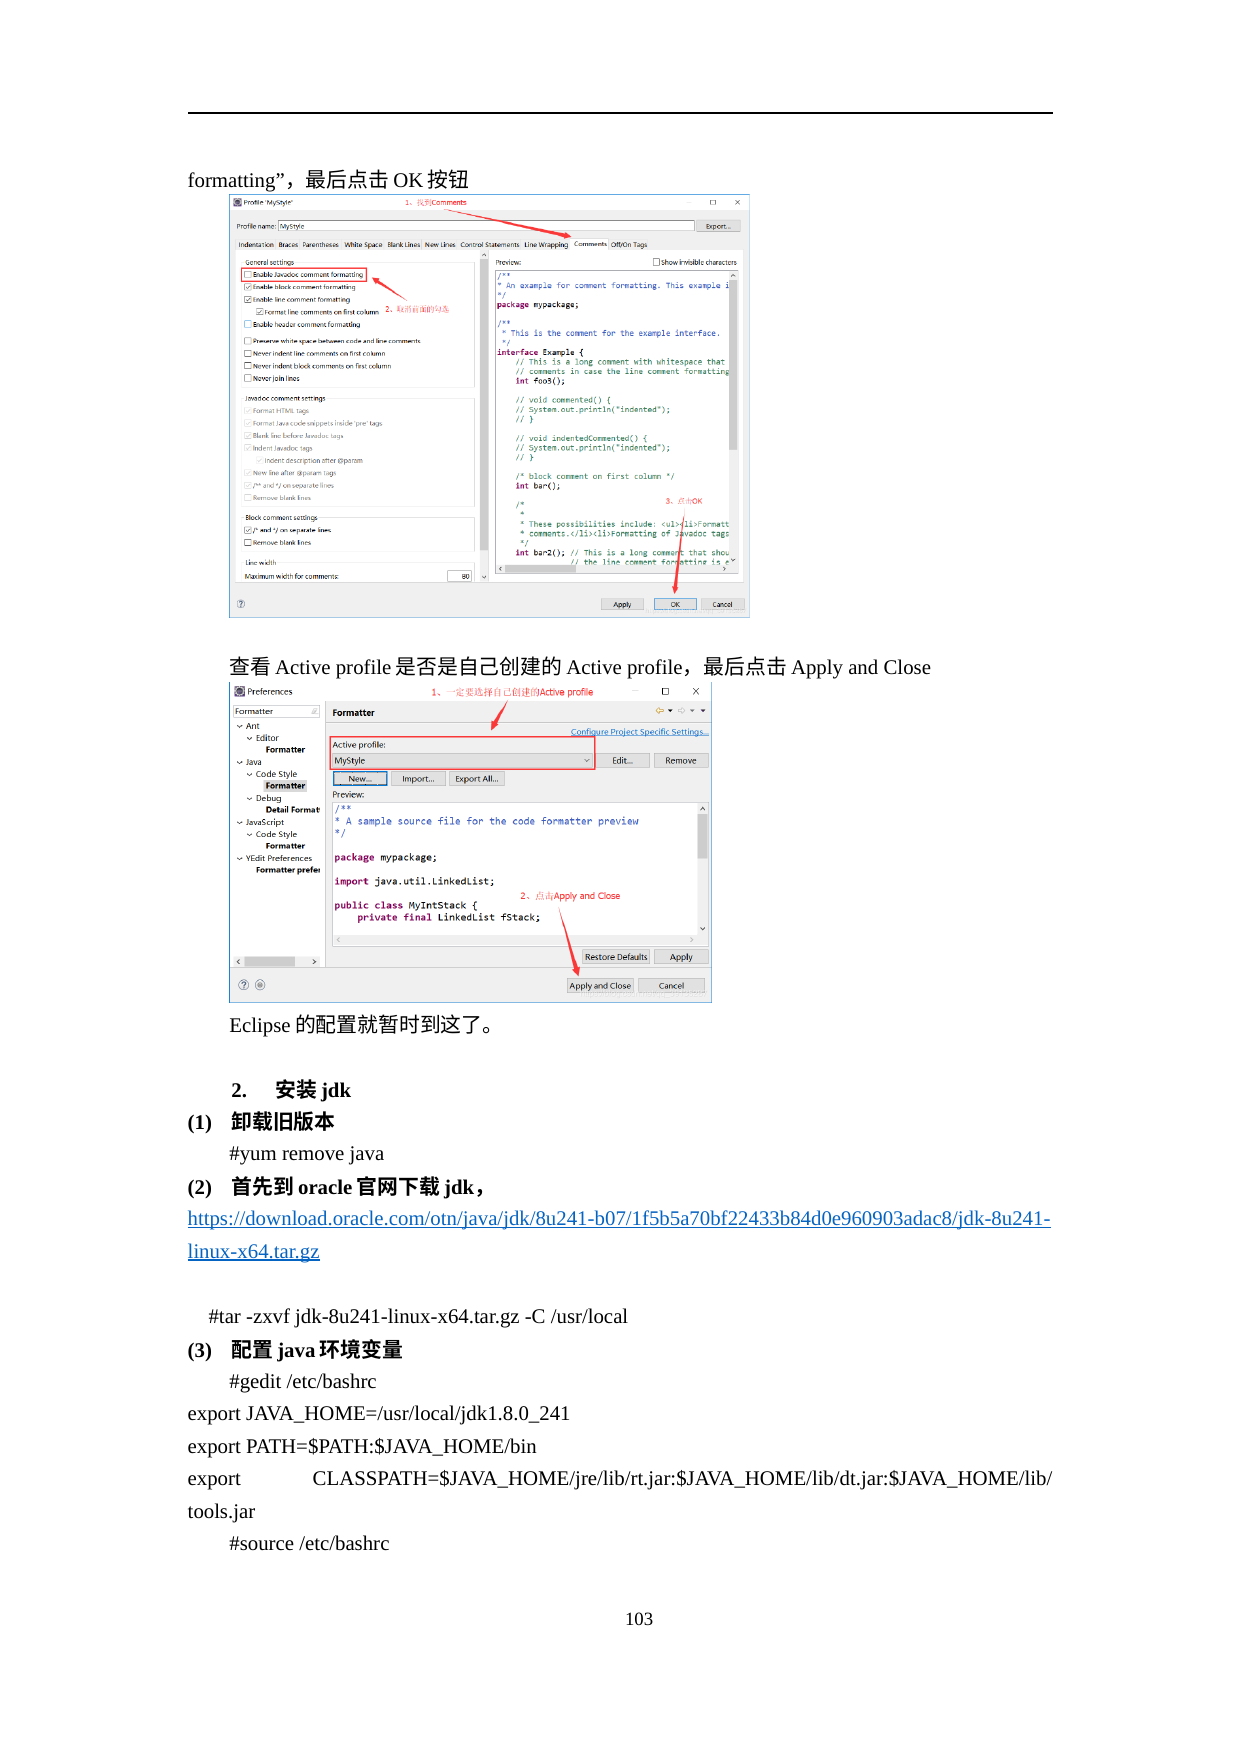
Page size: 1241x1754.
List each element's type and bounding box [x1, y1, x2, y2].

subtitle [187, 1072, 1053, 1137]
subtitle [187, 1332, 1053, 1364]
picture [229, 194, 750, 618]
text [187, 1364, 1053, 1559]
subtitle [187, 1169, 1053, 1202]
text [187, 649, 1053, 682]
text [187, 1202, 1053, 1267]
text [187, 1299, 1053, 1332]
picture [229, 682, 712, 1003]
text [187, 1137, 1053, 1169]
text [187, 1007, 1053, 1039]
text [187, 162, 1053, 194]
